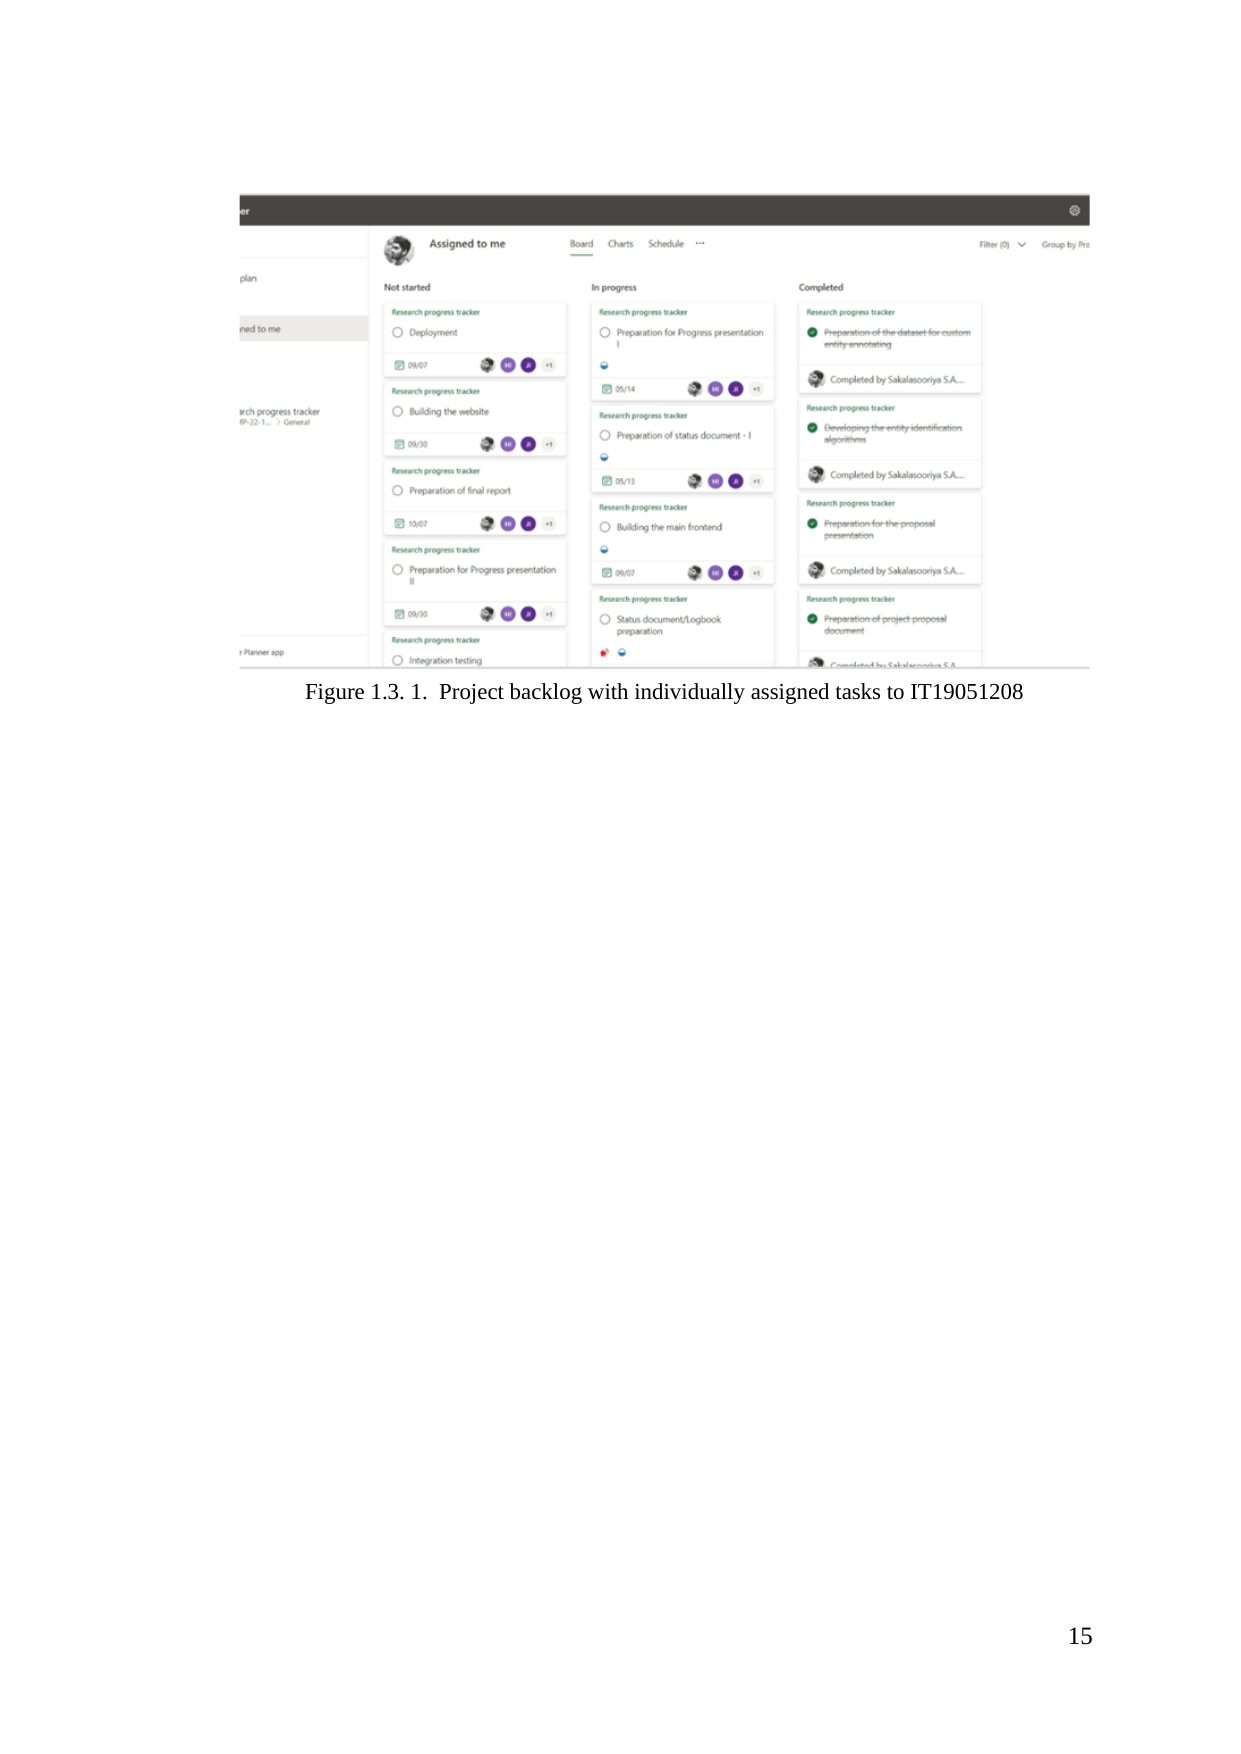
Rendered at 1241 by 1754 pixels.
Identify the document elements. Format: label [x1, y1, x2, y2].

picture [239, 193, 1090, 669]
